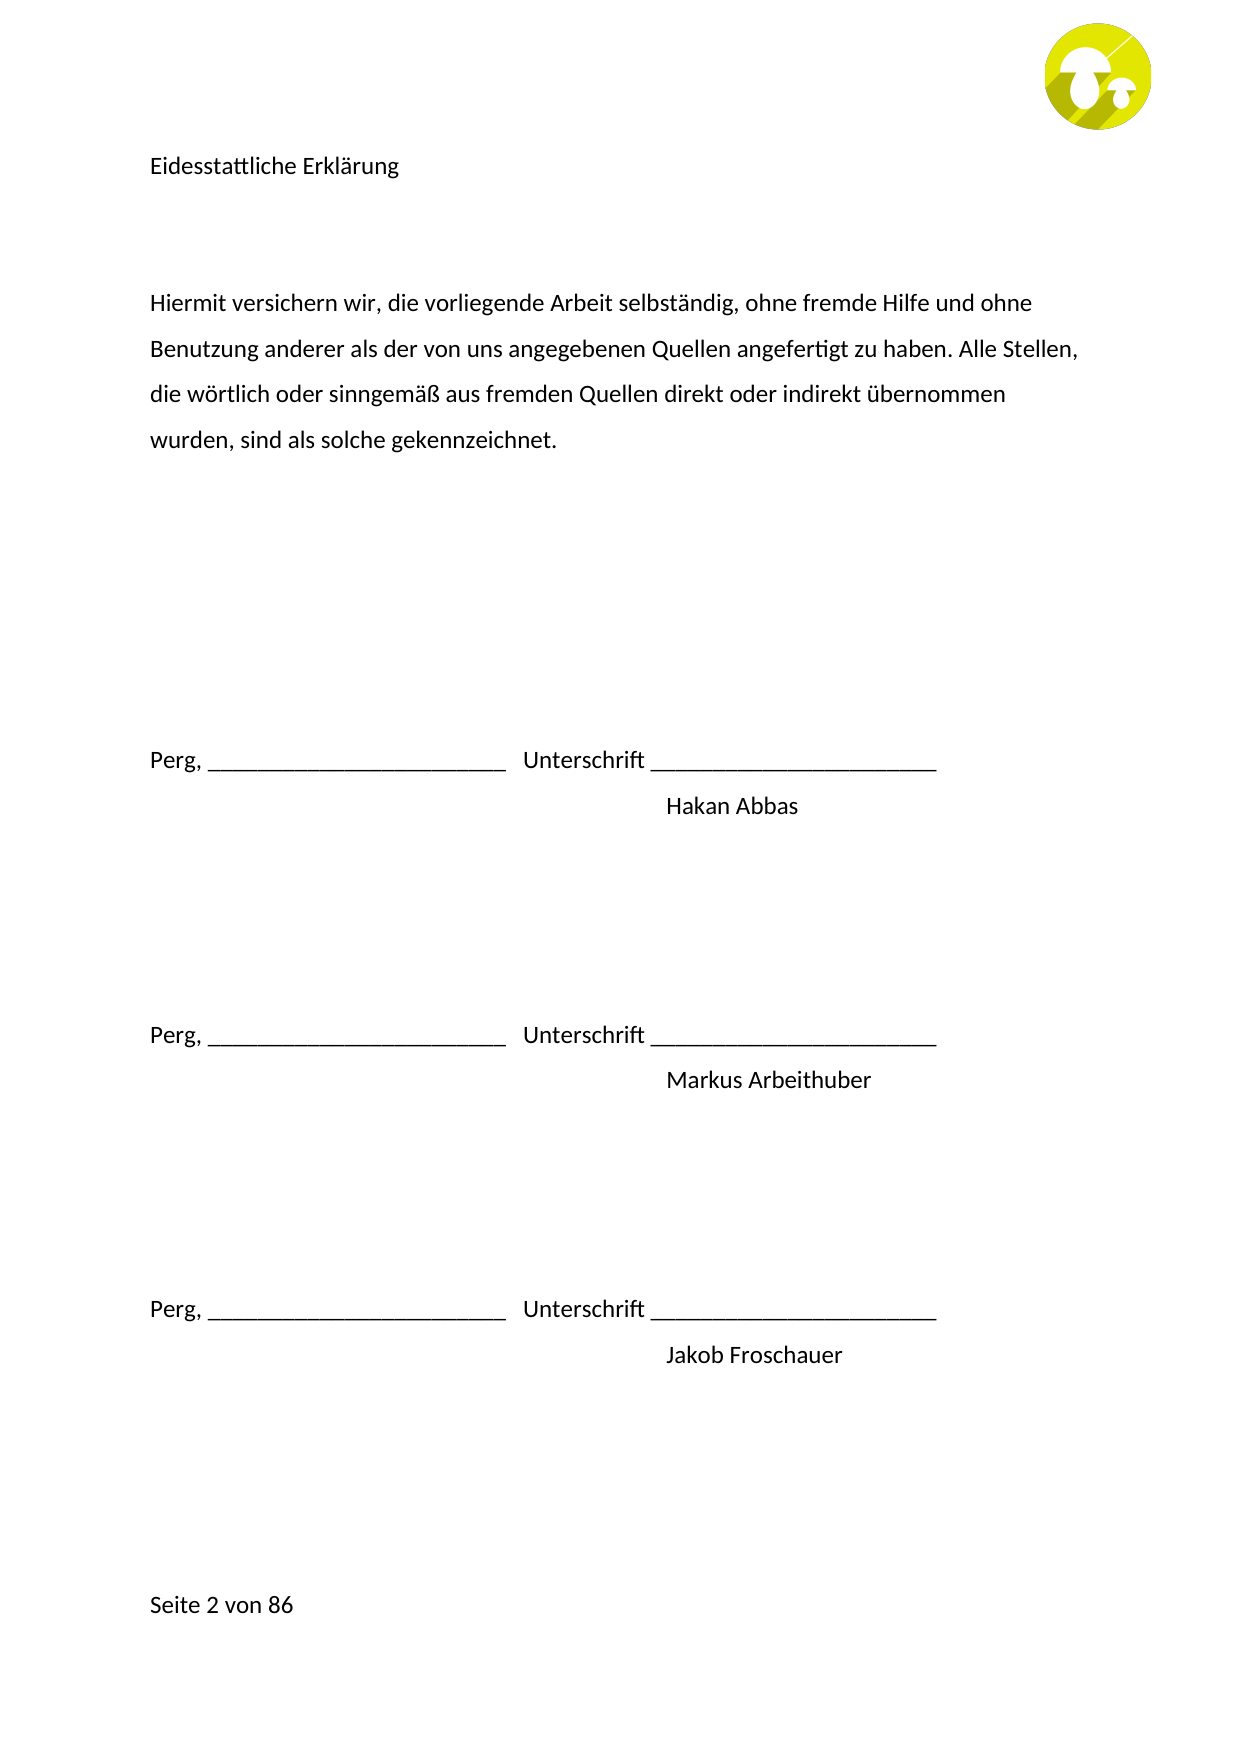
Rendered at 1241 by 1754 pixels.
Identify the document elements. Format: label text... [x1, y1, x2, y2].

text Markus Arbeithuber [150, 1064, 1090, 1095]
text Eidesstattliche Erklärung [150, 150, 1090, 181]
text Hiermit versichern wir, die vorliegende Arbeit selbständig, ohne fremde Hilfe und ohne Benutzung anderer als der von uns angegebenen Quellen angefertigt zu haben. Alle Stellen, die wörtlich oder sinngemäß aus fremden Quellen direkt oder indirekt übernommen wurden, sind als solche gekennzeichnet. [150, 287, 1090, 455]
text Perg, ________________________ Unterschrift _______________________ [150, 744, 1090, 775]
text Perg, ________________________ Unterschrift _______________________ [150, 1293, 1090, 1324]
picture [1045, 23, 1152, 130]
text Jakob Froschauer [150, 1339, 1090, 1369]
text Perg, ________________________ Unterschrift _______________________ [150, 1019, 1090, 1049]
text Hakan Abbas [150, 790, 1090, 821]
